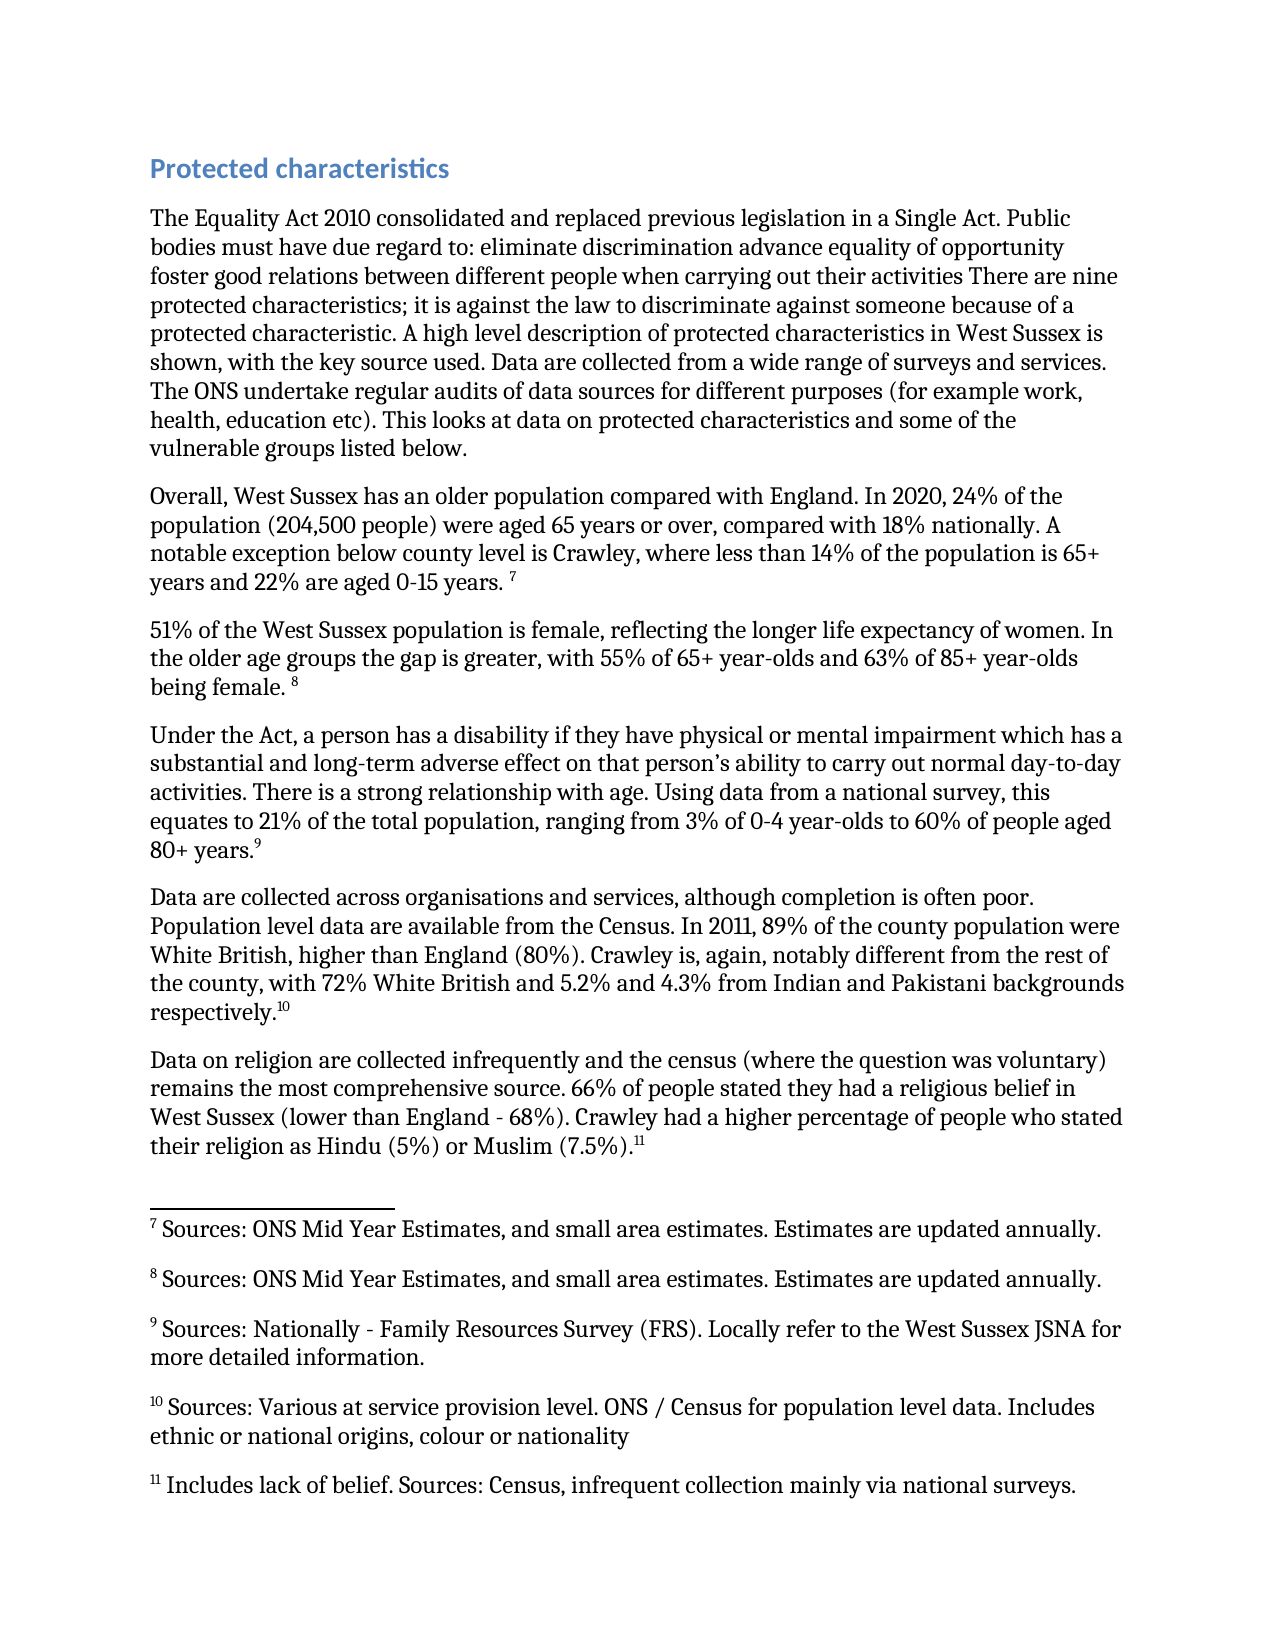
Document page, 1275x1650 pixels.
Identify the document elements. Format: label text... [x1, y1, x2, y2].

text The Equality Act 2010 consolidated and replaced previous legislation in a Single Act. Public bodies must have due regard to: eliminate discrimination advance equality of opportunity foster good relations between different people when carrying out their activities There are nine protected characteristics; it is against the law to discriminate against someone because of a protected characteristic. A high level description of protected characteristics in West Sussex is shown, with the key source used. Data are collected from a wide range of surveys and services. The ONS undertake regular audits of data sources for different purposes (for example work, health, education etc). This looks at data on protected characteristics and some of the vulnerable groups listed below. [150, 204, 1125, 463]
subtitle Protected characteristics [150, 150, 1125, 186]
text Data are collected across organisations and services, although completion is often poor. Population level data are available from the Census. In 2011, 89% of the county population were White British, higher than England (80%). Crawley is, again, notably different from the rest of the county, with 72% White British and 5.2% and 4.3% from Indian and Pakistani backgrounds respectively. [150, 883, 1125, 1027]
text Under the Act, a person has a disability if they have physical or mental impairment which has a substantial and long-term adverse effect on that person’s ability to carry out normal day-to-day activities. There is a strong relationship with age. Using data from a national survey, this equates to 21% of the total population, ranging from 3% of 0-4 year-olds to 60% of people aged 80+ years. [150, 721, 1125, 864]
text 51% of the West Sussex population is female, reflecting the longer life expectancy of women. In the older age groups the gap is greater, with 55% of 65+ year-olds and 63% of 85+ year-olds being female. [150, 616, 1125, 702]
text Data on religion are collected infrequently and the census (where the question was voluntary) remains the most comprehensive source. 66% of people stated they had a religious belief in West Sussex (lower than England - 68%). Crawley had a higher percentage of people who stated their religion as Hindu (5%) or Muslim (7.5%). [150, 1046, 1125, 1161]
text Overall, West Sussex has an older population compared with England. In 2020, 24% of the population (204,500 people) were aged 65 years or over, compared with 18% nationally. A notable exception below county level is Crawley, where less than 14% of the population is 65+ years and 22% are aged 0-15 years. [150, 482, 1125, 597]
